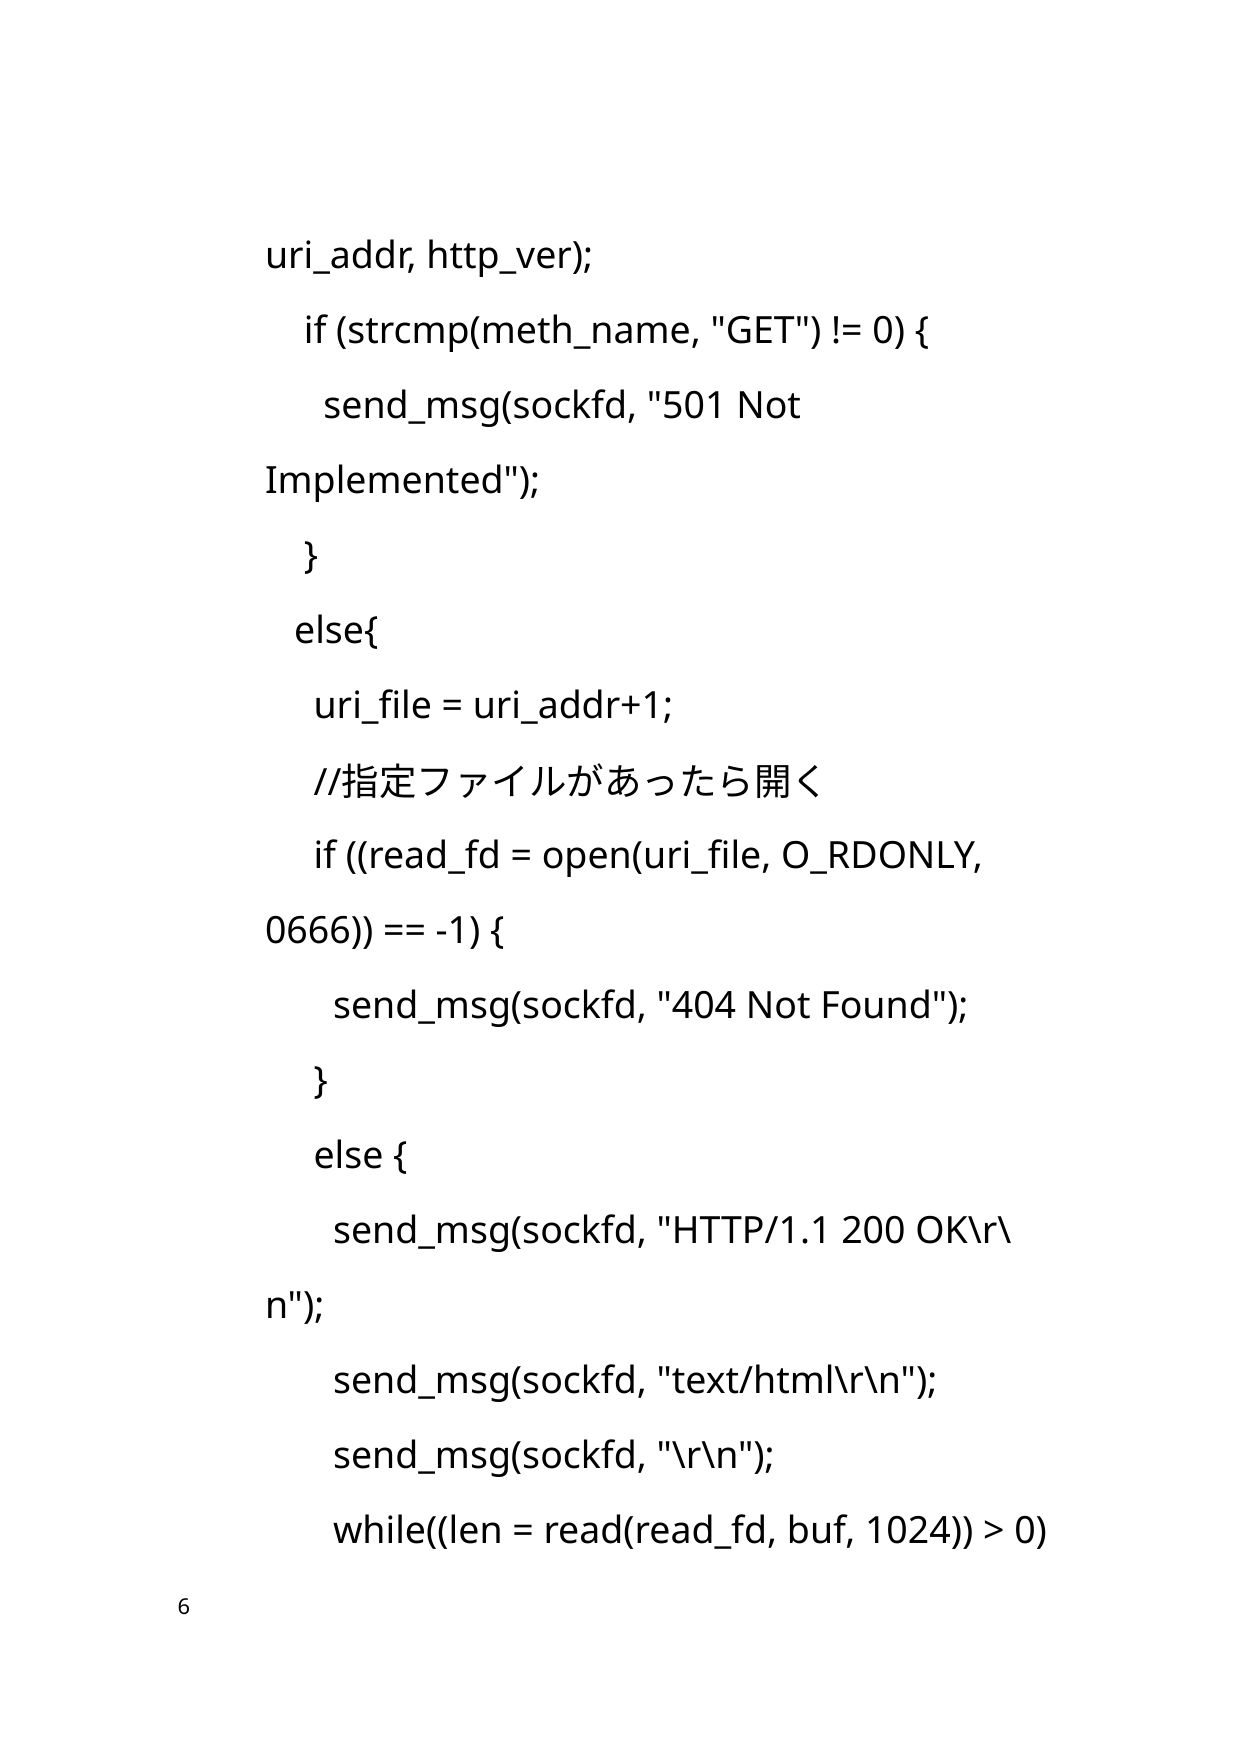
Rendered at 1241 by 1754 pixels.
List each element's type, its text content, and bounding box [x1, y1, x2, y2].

list else { [265, 1117, 1063, 1192]
list send_msg(sockfd, "\r\n"); [265, 1417, 1063, 1492]
list else{ [265, 592, 1063, 667]
list send_msg(sockfd, "HTTP/1.1 200 OK\r\n"); [265, 1192, 1063, 1342]
list uri_file = uri_addr+1; [265, 667, 1063, 742]
list } [265, 1042, 1063, 1117]
list send_msg(sockfd, "404 Not Found"); [265, 967, 1063, 1042]
list } [265, 517, 1063, 592]
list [265, 217, 1063, 292]
list send_msg(sockfd, "501 Not Implemented"); [265, 367, 1063, 517]
list if (strcmp(meth_name, "GET") != 0) { [265, 292, 1063, 367]
list //指定ファイルがあったら開く [265, 742, 1063, 817]
list send_msg(sockfd, "text/html\r\n"); [265, 1342, 1063, 1417]
list if ((read_fd = open(uri_file, O_RDONLY, 0666)) == -1) { [265, 817, 1063, 967]
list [265, 1492, 1063, 1567]
